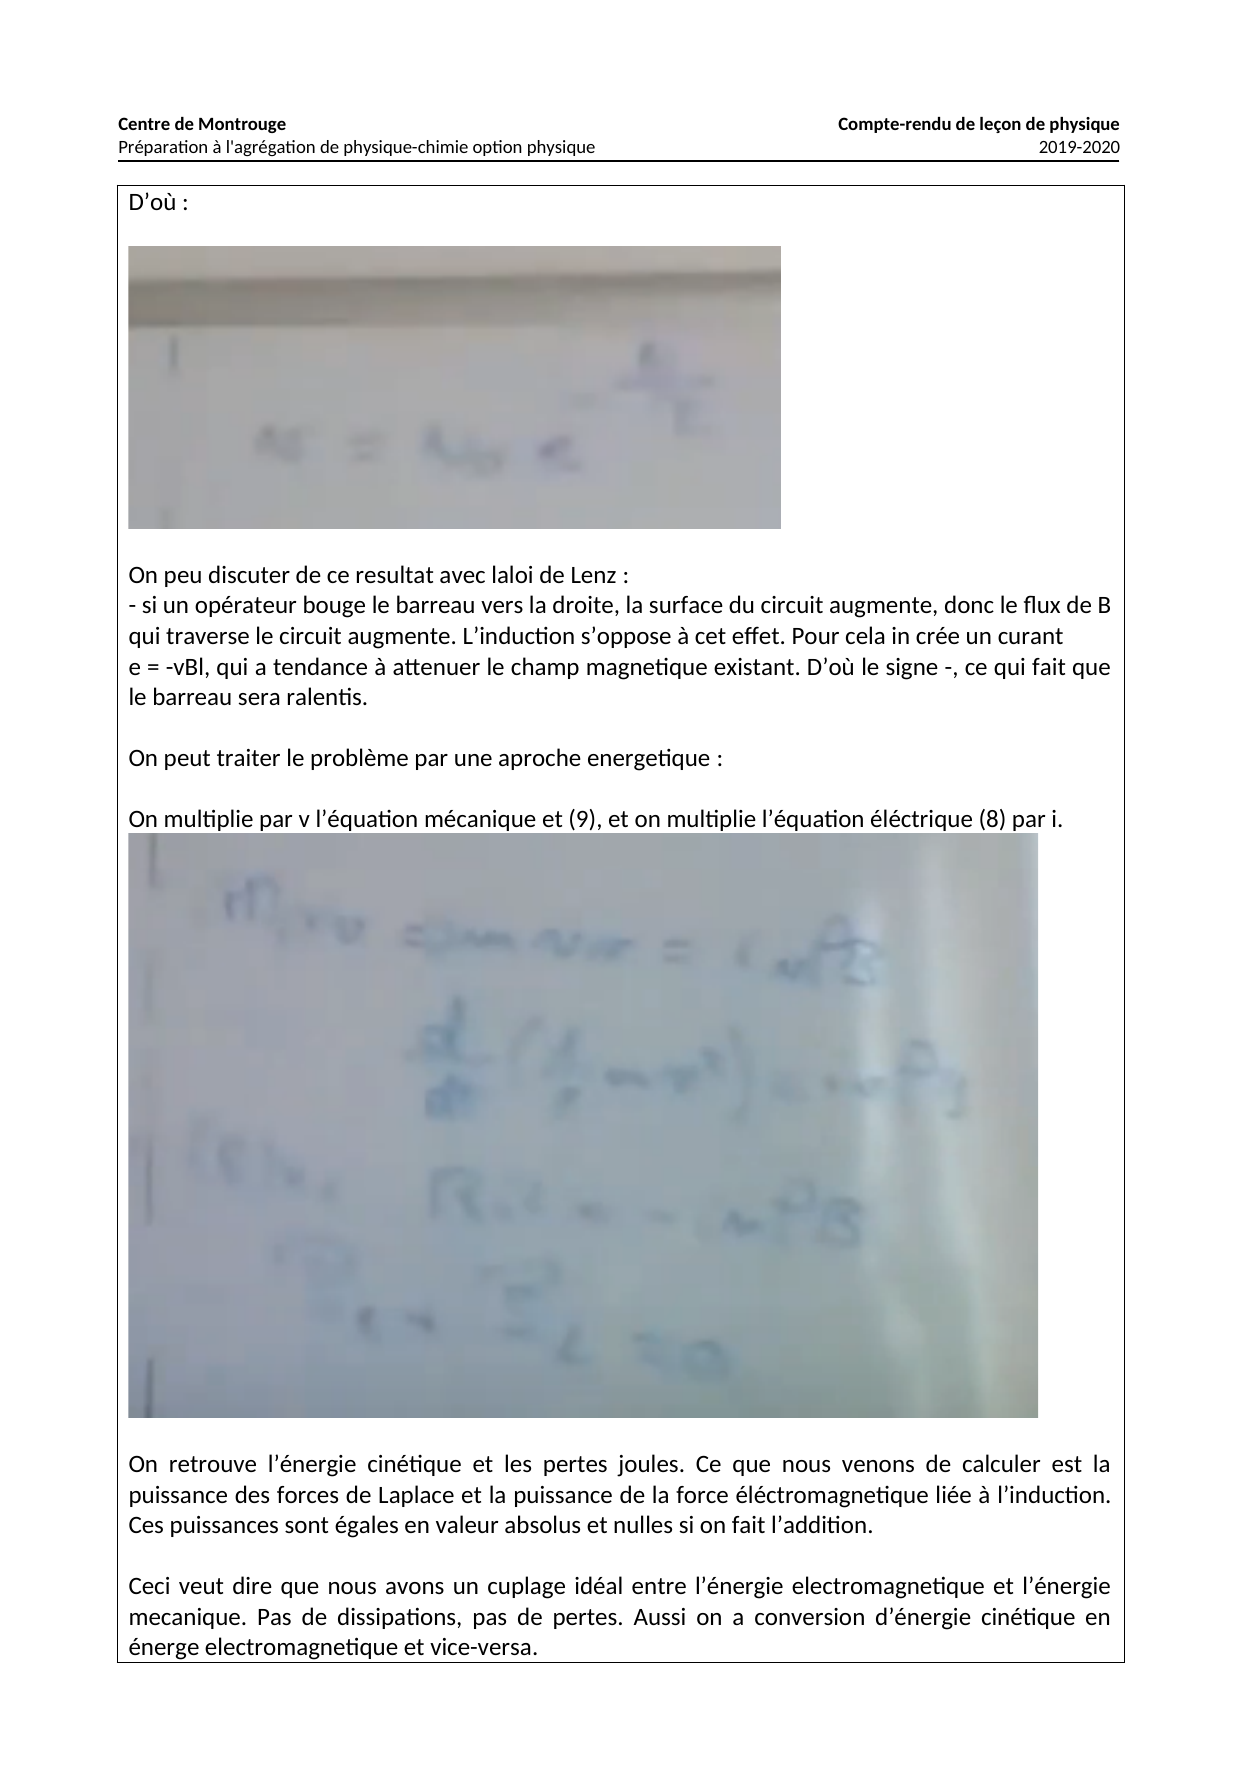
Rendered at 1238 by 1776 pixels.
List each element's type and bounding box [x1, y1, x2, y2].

table_cell [118, 186, 1124, 1662]
picture [128, 833, 1039, 1418]
picture [128, 246, 781, 529]
